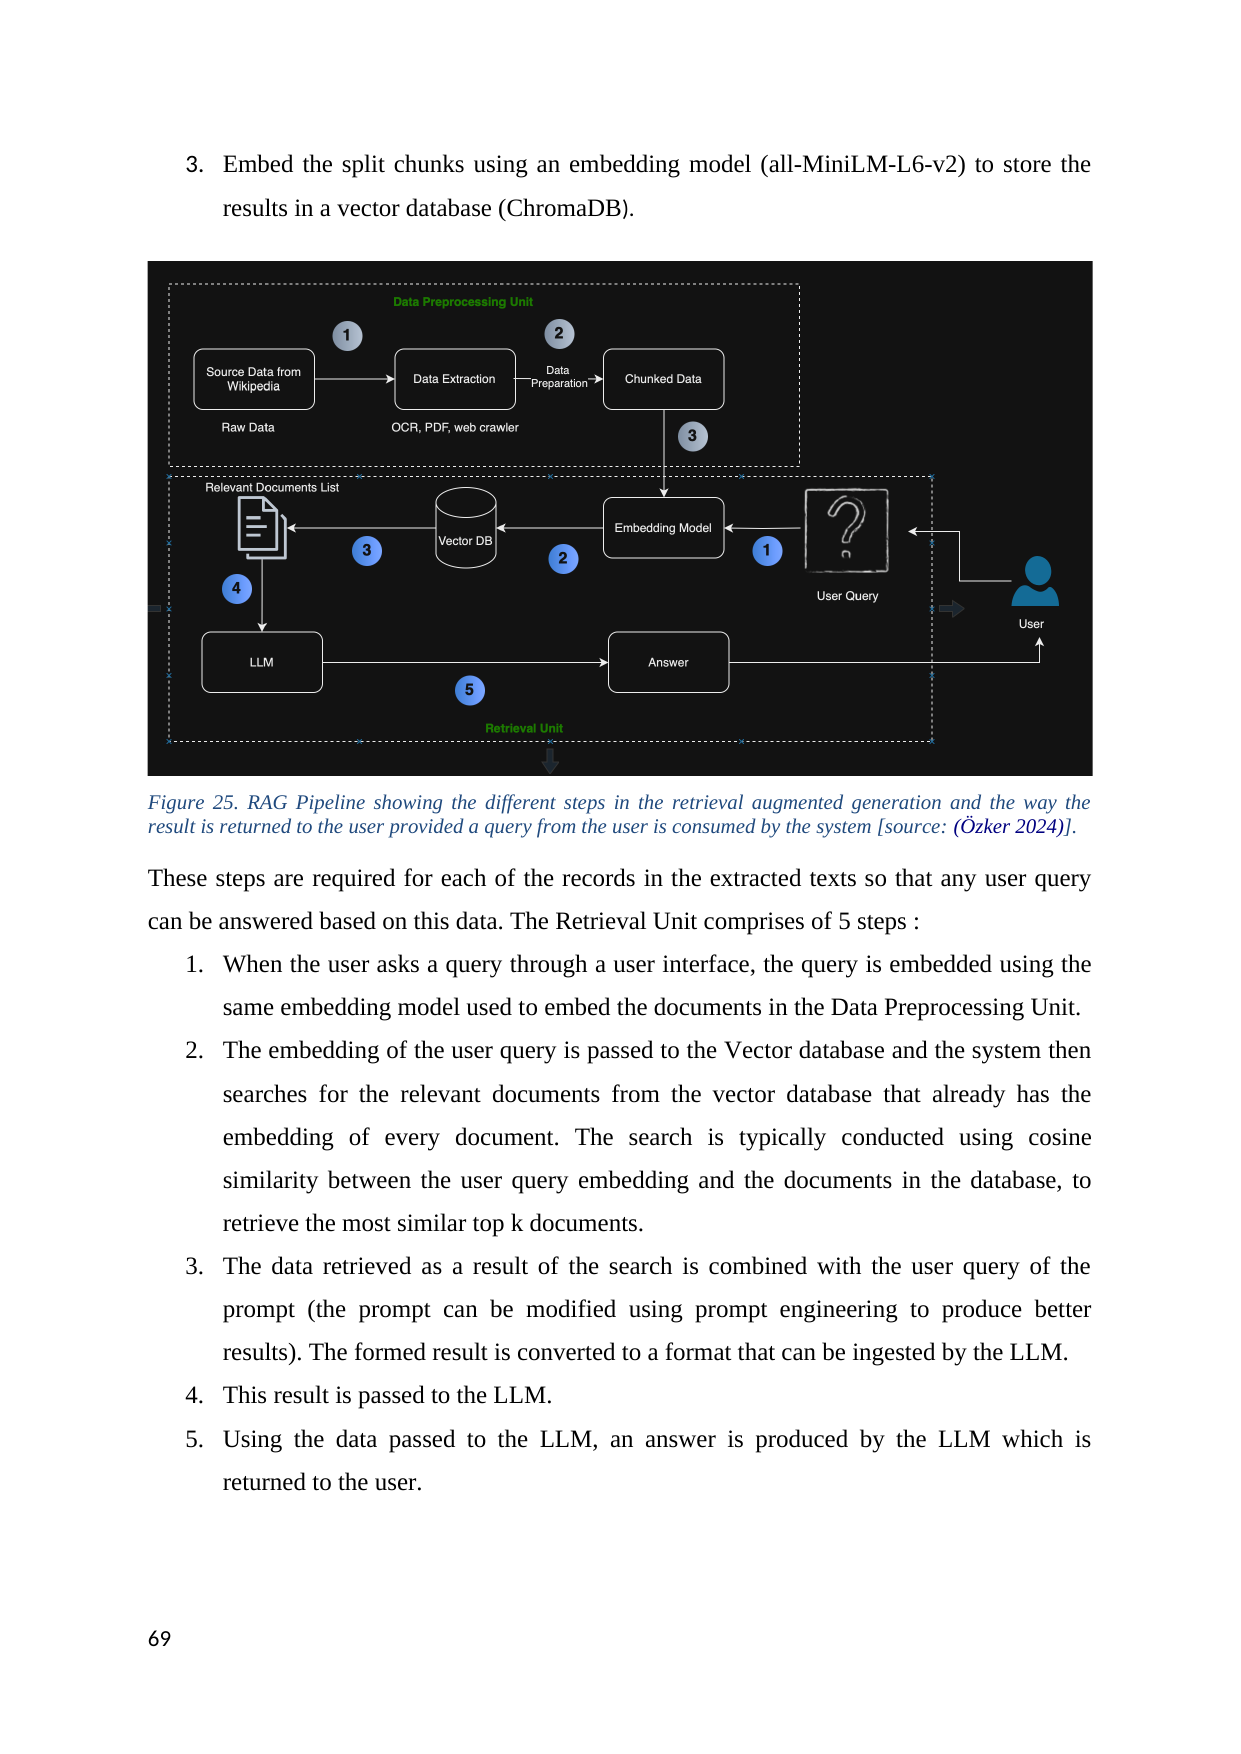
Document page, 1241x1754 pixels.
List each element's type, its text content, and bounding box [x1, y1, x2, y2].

text Figure 25. RAG Pipeline showing the different steps in the retrieval augmented generation and the way the result is returned to the user provided a query from the user is consumed by the system [source: (Özker 2024)]. [148, 790, 1092, 838]
list This result is passed to the LLM. [185, 1381, 1092, 1409]
list Embed the split chunks using an embedding model (all-MiniLM-L6-v2) to store the results in a vector database (ChromaDB). [185, 148, 1092, 222]
list Using the data passed to the LLM, an answer is produced by the LLM which is returned to the user. [185, 1424, 1092, 1496]
list The embedding of the user query is passed to the Vector database and the system then searches for the relevant documents from the vector database that already has the embedding of every document. The search is typically conducted using cosine similarity between the user query embedding and the documents in the database, to retrieve the most similar top k documents. [185, 1036, 1092, 1237]
picture [147, 261, 1093, 776]
list The data retrieved as a result of the search is combined with the user query of the prompt (the prompt can be modified using prompt engineering to produce better results). The formed result is converted to a format that can be ingested by the LLM. [185, 1251, 1092, 1366]
list When the user asks a query through a user interface, the query is embedded using the same embedding model used to embed the documents in the Data Preprocessing Unit. [185, 949, 1092, 1021]
text These steps are required for each of the records in the extracted texts so that any user query can be answered based on this data. The Retrieval Unit comprises of 5 steps : [148, 863, 1092, 935]
